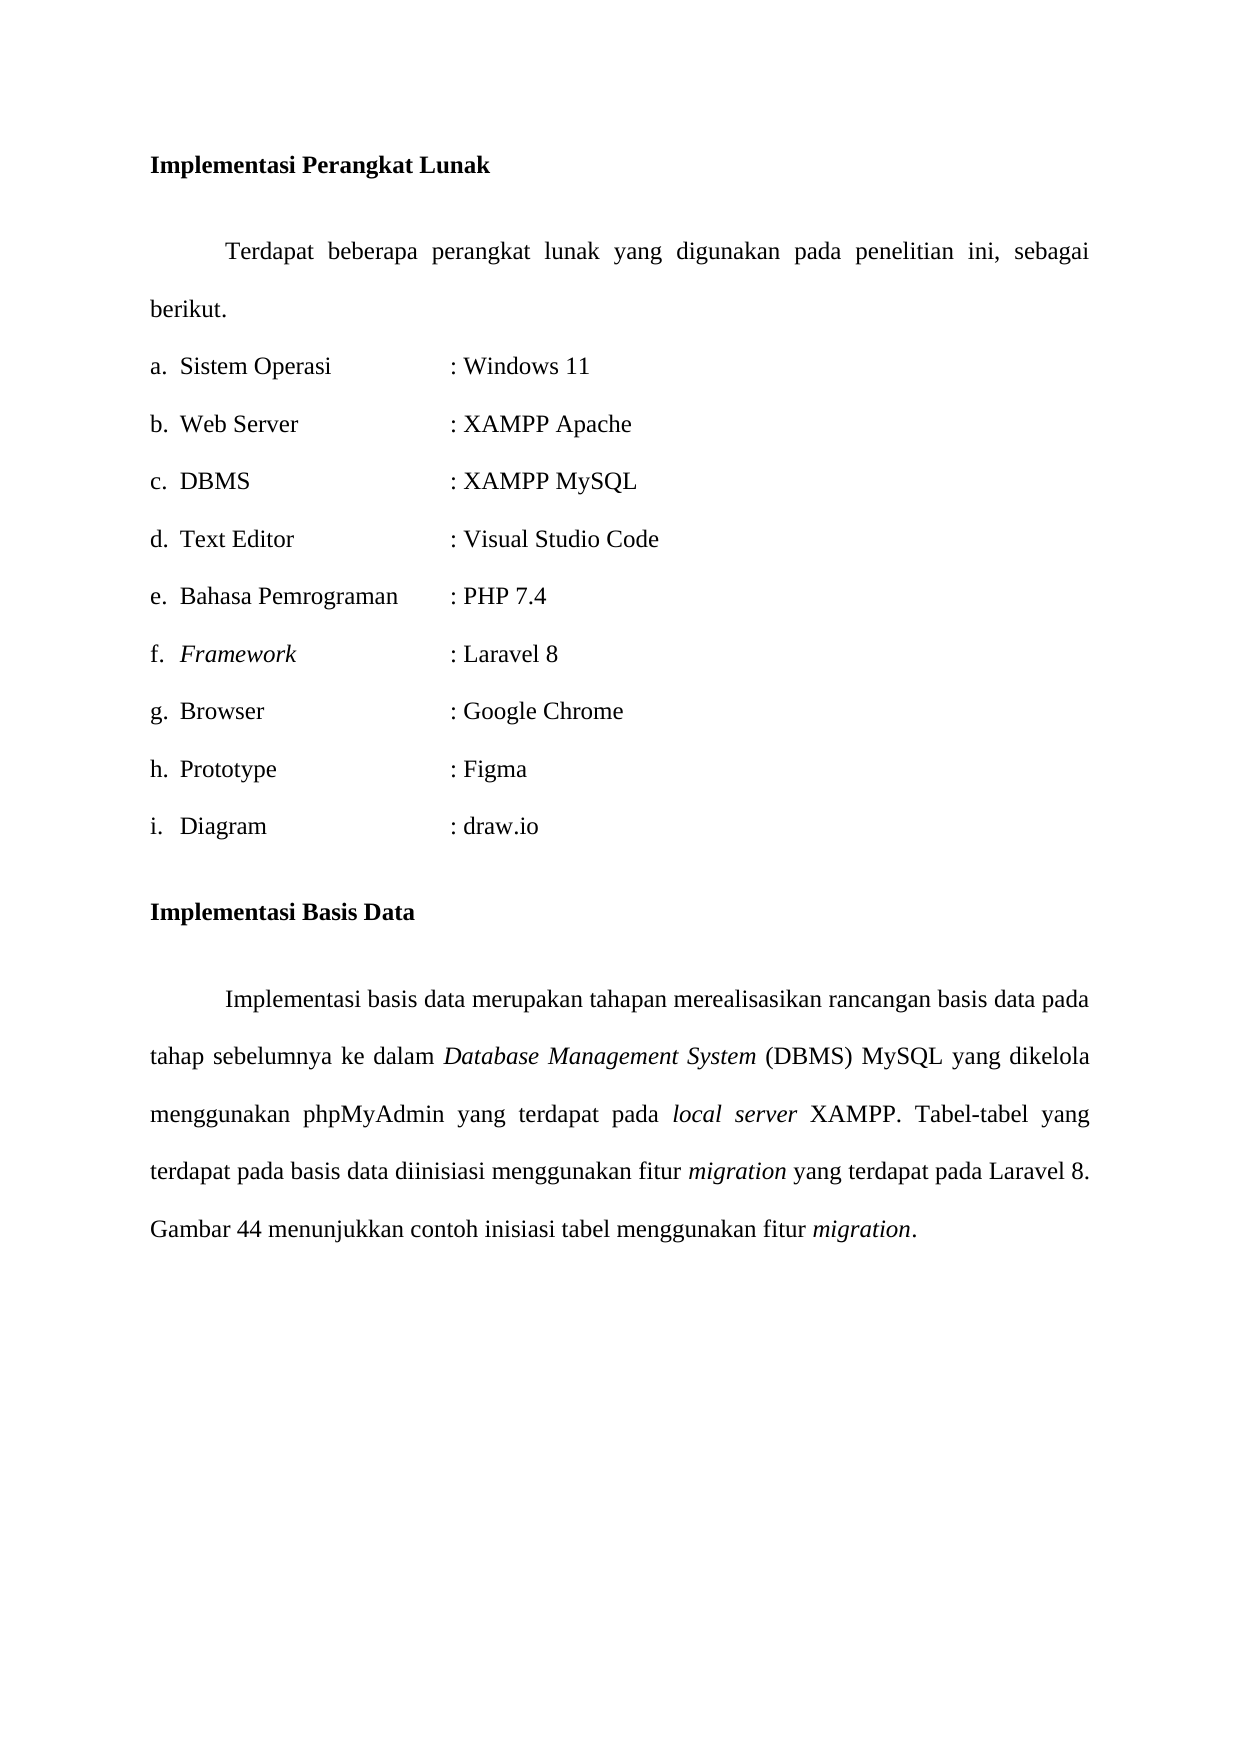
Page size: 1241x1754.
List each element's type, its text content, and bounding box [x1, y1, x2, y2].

list Web Server : XAMPP Apache [150, 409, 1090, 437]
text Implementasi Perangkat Lunak [150, 150, 1090, 179]
text Implementasi Basis Data [150, 897, 1090, 926]
list Bahasa Pemrograman : PHP 7.4 [150, 581, 1090, 610]
list Text Editor : Visual Studio Code [150, 524, 1090, 552]
list Framework : Laravel 8 [150, 639, 1090, 667]
list Prototype : Figma [150, 754, 1090, 782]
list Browser : Google Chrome [150, 696, 1090, 725]
text Implementasi basis data merupakan tahapan merealisasikan rancangan basis data pada tahap sebelumnya ke dalam Database Management System (DBMS) MySQL yang dikelola menggunakan phpMyAdmin yang terdapat pada local server XAMPP. Tabel-tabel yang terdapat pada basis data diinisiasi menggunakan fitur migration yang terdapat pada Laravel 8. Gambar 44 menunjukkan contoh inisiasi tabel menggunakan fitur migration. [150, 984, 1090, 1242]
list Diagram : draw.io [150, 811, 1090, 840]
list Sistem Operasi : Windows 11 [150, 351, 1090, 380]
text Terdapat beberapa perangkat lunak yang digunakan pada penelitian ini, sebagai berikut. [150, 236, 1090, 322]
list DBMS : XAMPP MySQL [150, 466, 1090, 495]
